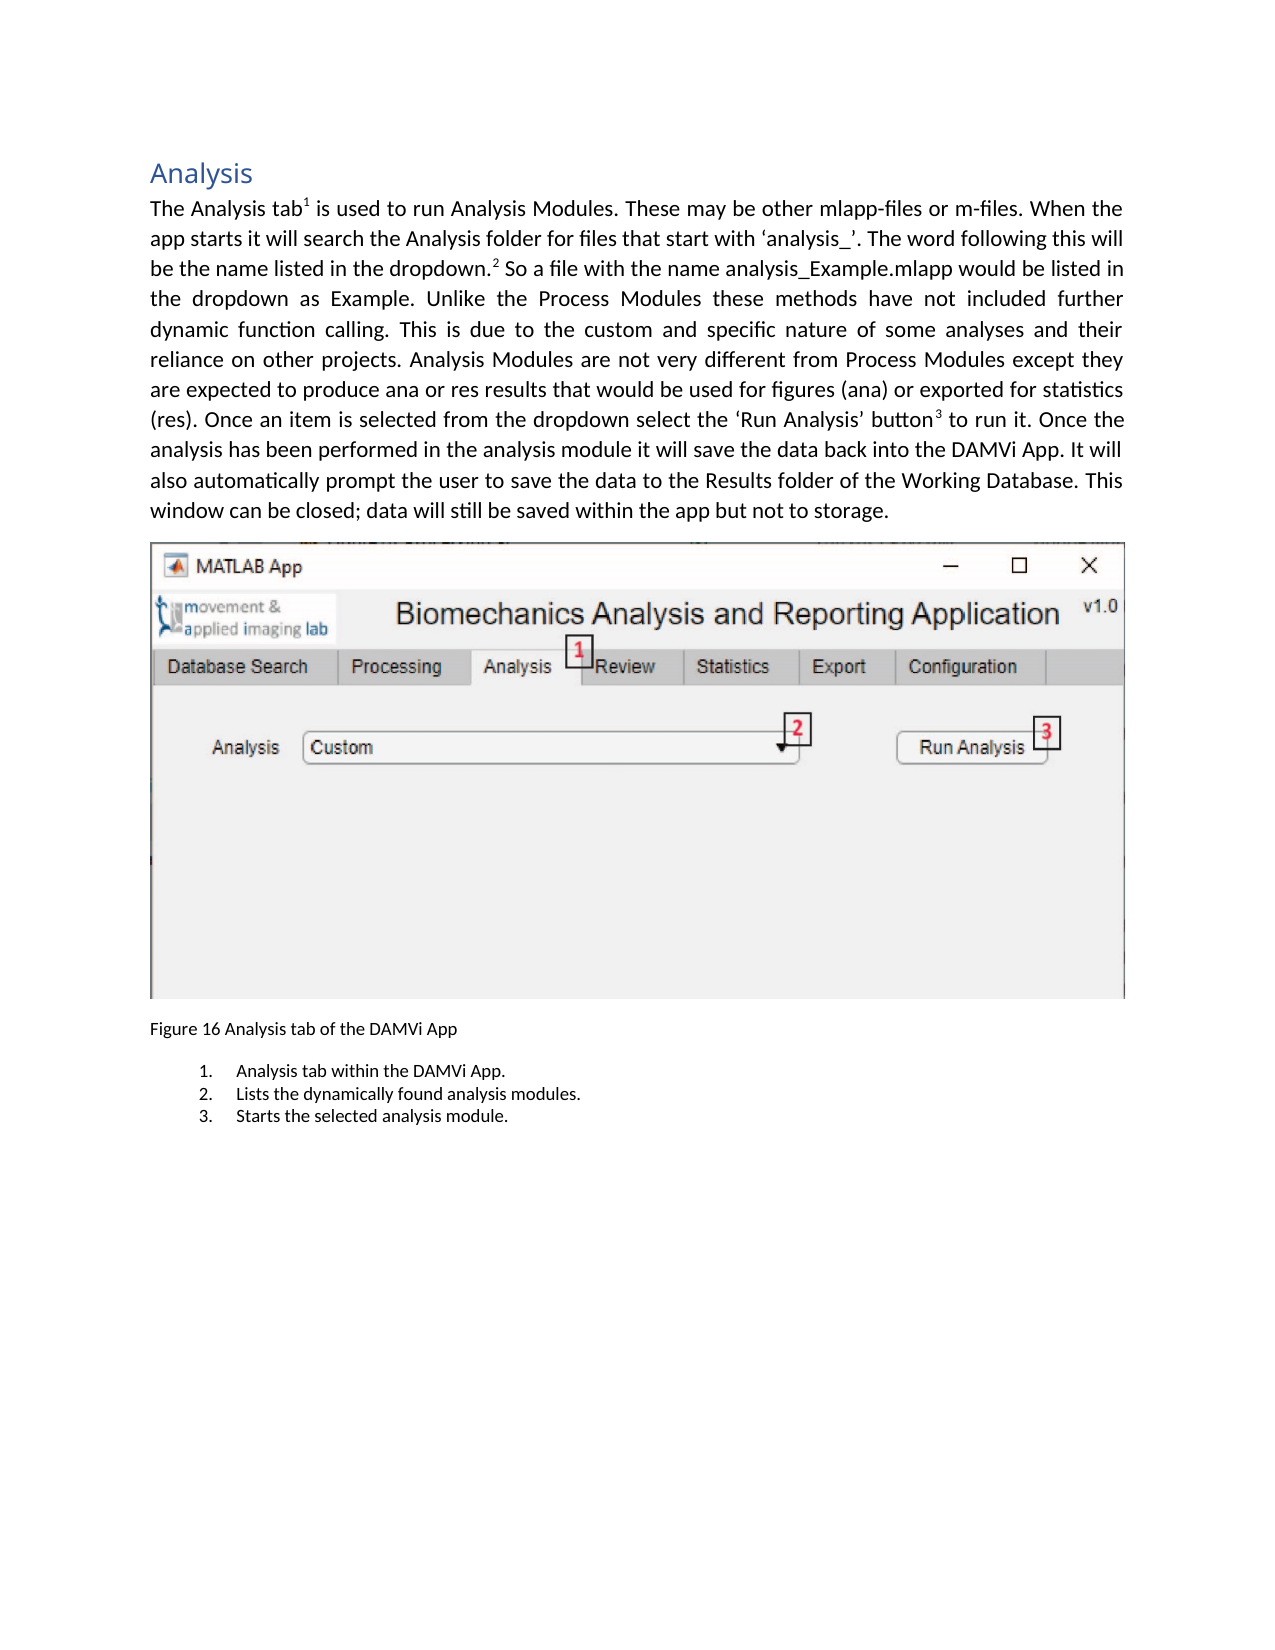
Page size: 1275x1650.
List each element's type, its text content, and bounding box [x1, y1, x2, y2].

table_header Analysis tab within the DAMVi App. Lists the dynamically found analysis modules. Starts the selected analysis module. [150, 1059, 1124, 1127]
picture [150, 542, 1125, 999]
text Figure 16 Analysis tab of the DAMVi App [150, 1017, 1125, 1040]
subtitle Analysis [150, 154, 1125, 191]
text The Analysis tab1 is used to run Analysis Modules. These may be other mlapp-files or m-files. When the app starts it will search the Analysis folder for files that start with ‘analysis_’. The word following this will be the name listed in the dropdown.2 So a file with the name analysis_Example.mlapp would be listed in the dropdown as Example. Unlike the Process Modules these methods have not included further dynamic function calling. This is due to the custom and specific nature of some analyses and their reliance on other projects. Analysis Modules are not very different from Process Modules except they are expected to produce ana or res results that would be used for figures (ana) or exported for statistics (res). Once an item is selected from the dropdown select the ‘Run Analysis’ button3 to run it. Once the analysis has been performed in the analysis module it will save the data back into the DAMVi App. It will also automatically prompt the user to save the data to the Results folder of the Working Database. This window can be closed; data will still be saved within the app but not to storage. [150, 194, 1125, 524]
